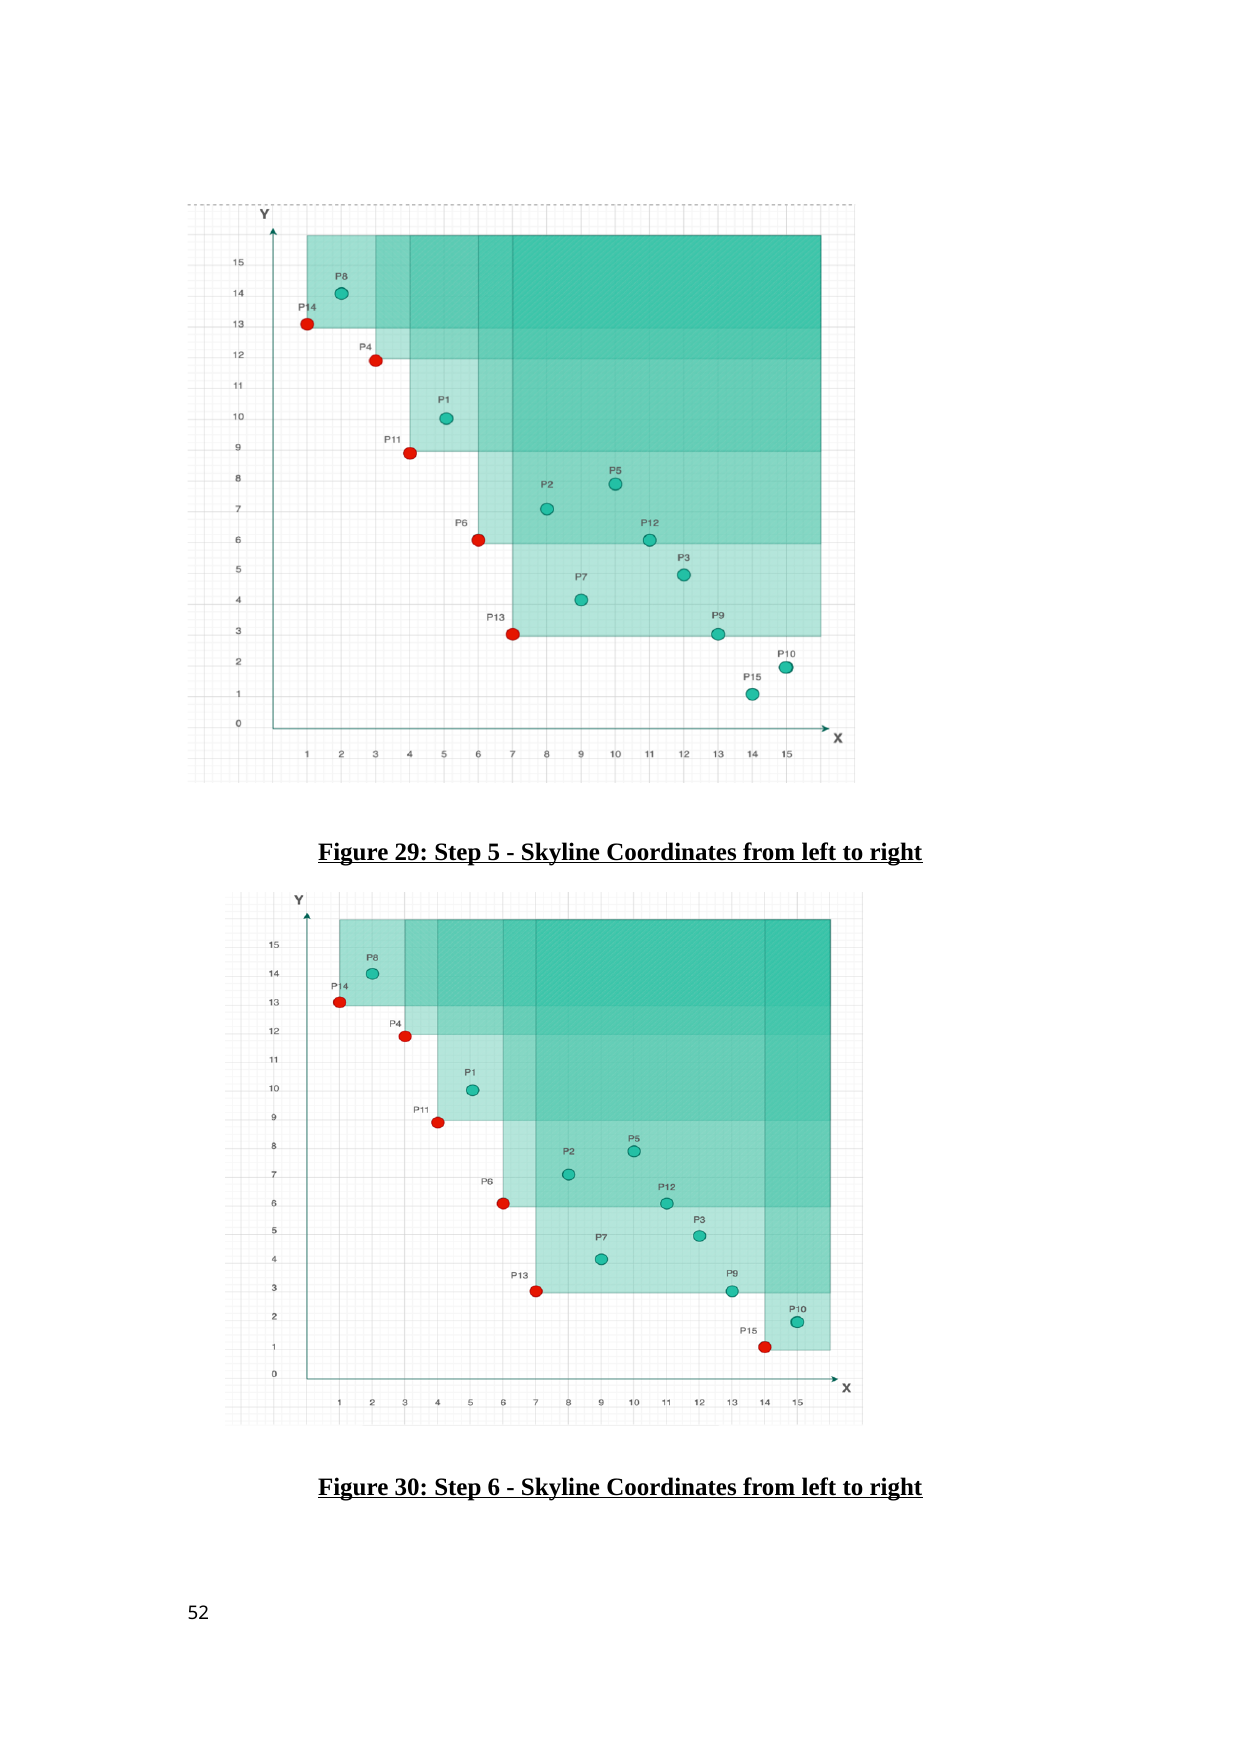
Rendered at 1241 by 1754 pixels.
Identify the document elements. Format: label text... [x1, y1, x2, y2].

picture [187, 204, 856, 783]
picture [225, 892, 864, 1426]
text Figure 29: Step 5 - Skyline Coordinates from left to right [187, 835, 1053, 867]
text Figure 30: Step 6 - Skyline Coordinates from left to right [187, 1470, 1053, 1502]
